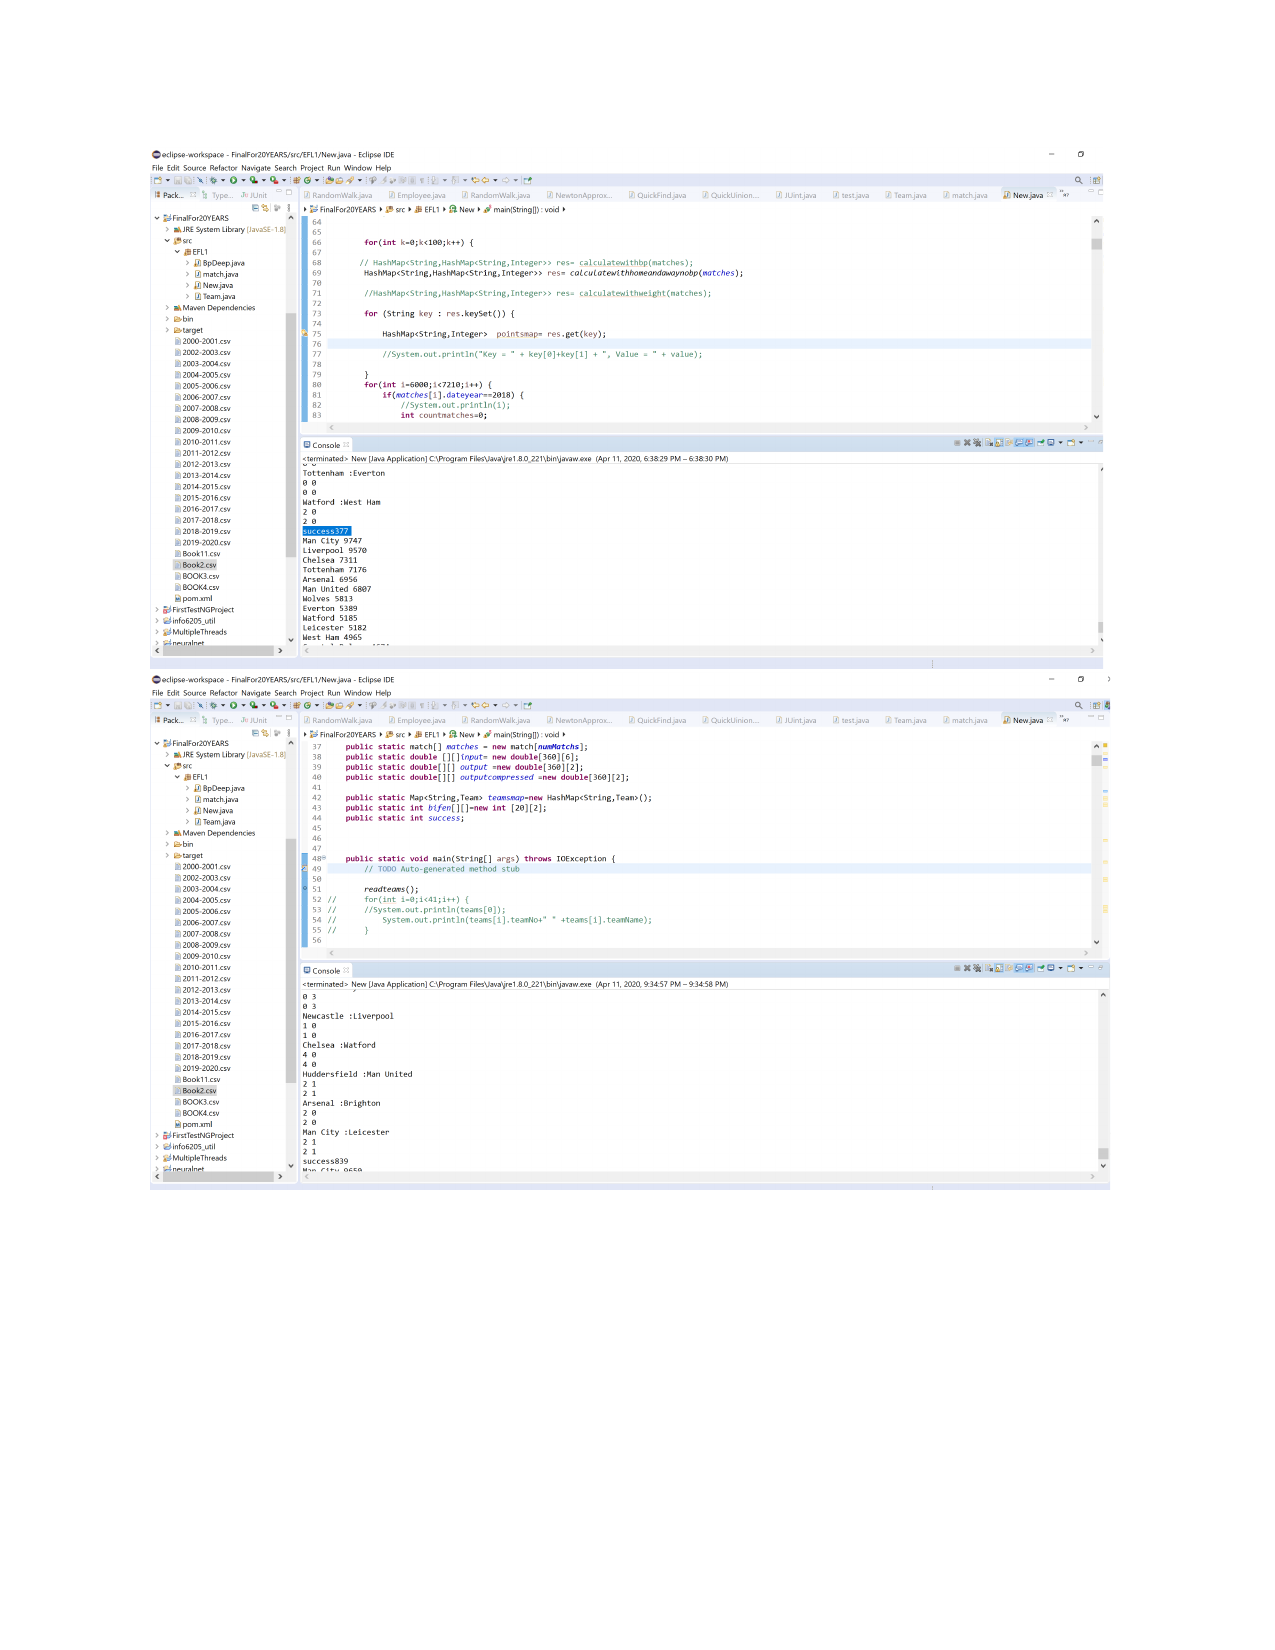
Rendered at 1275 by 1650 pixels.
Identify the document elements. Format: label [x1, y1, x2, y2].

picture [150, 147, 1104, 669]
picture [150, 672, 1110, 1190]
